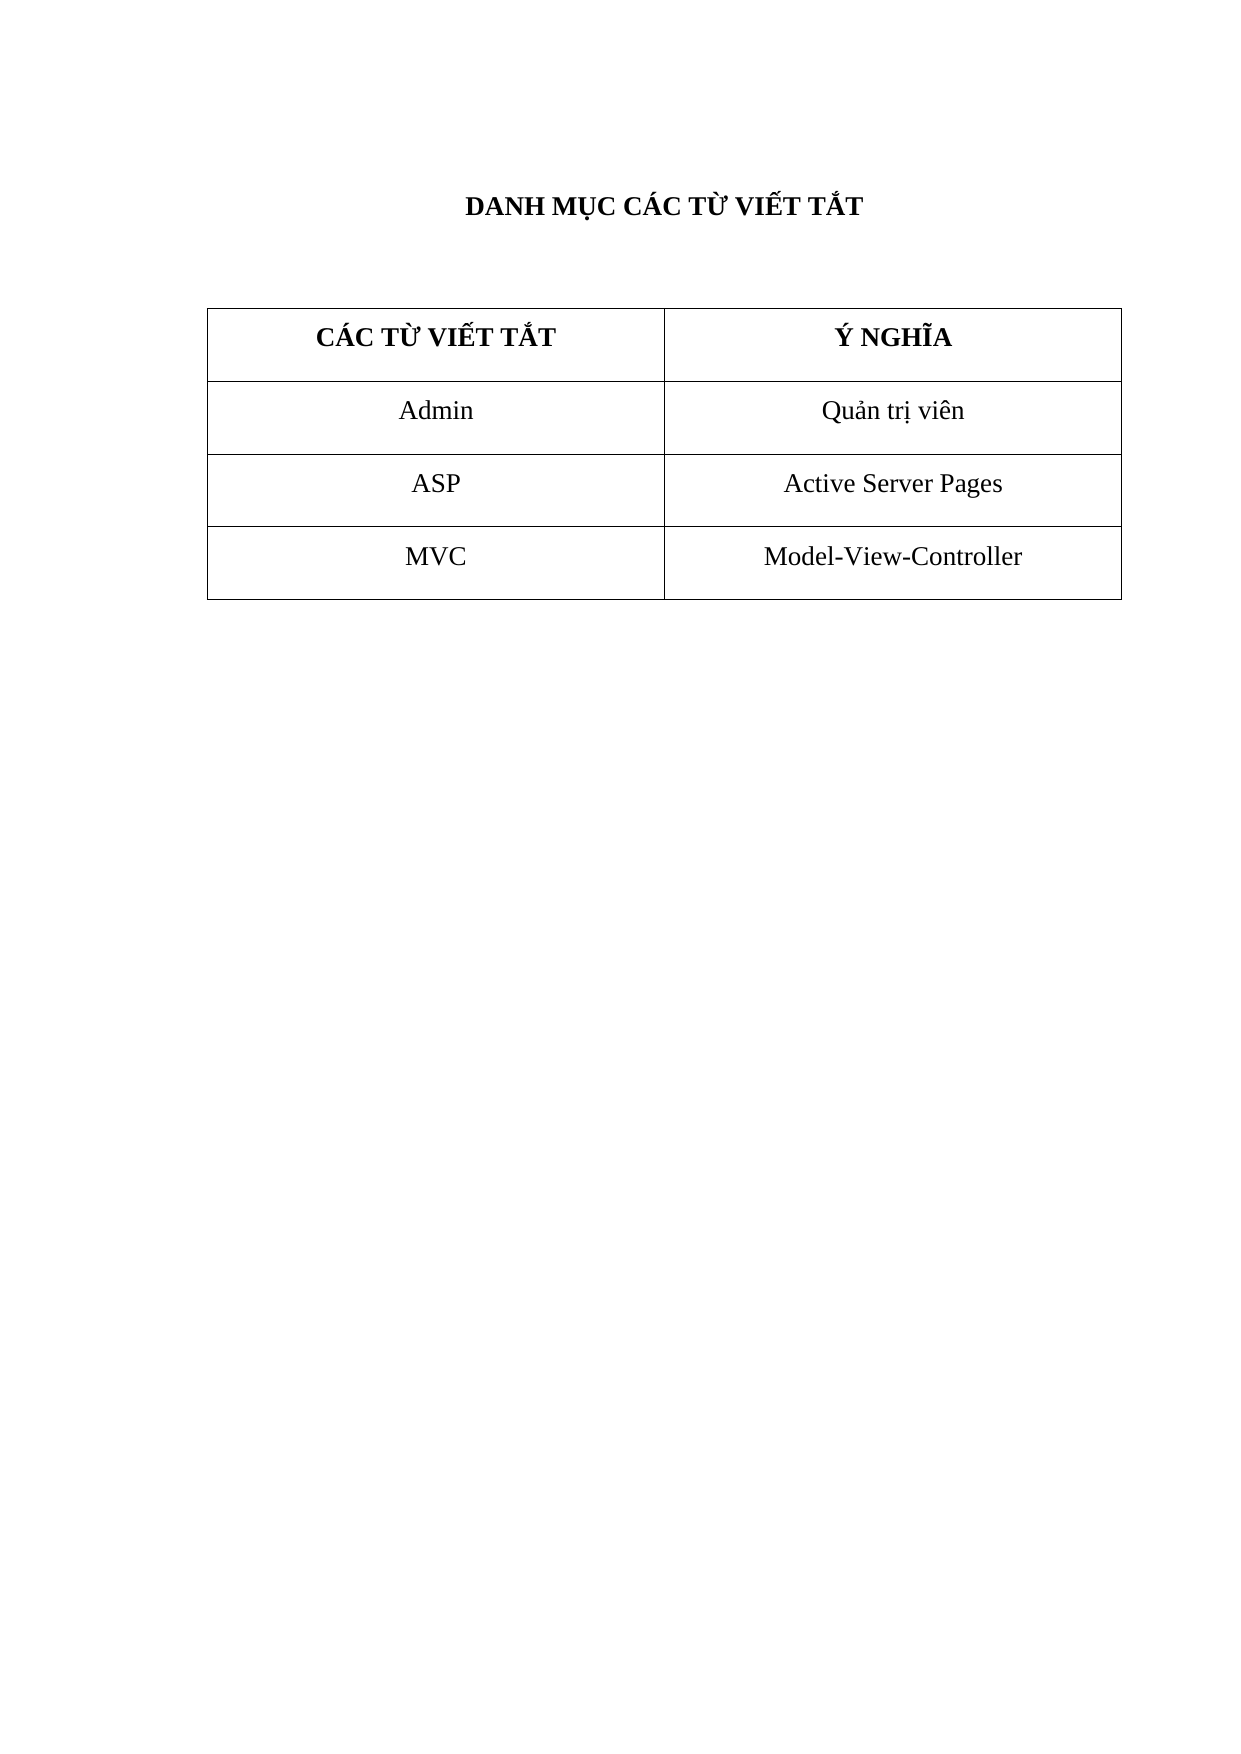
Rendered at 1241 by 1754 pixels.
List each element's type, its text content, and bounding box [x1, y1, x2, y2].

table_header CÁC TỪ VIẾT TẮT [208, 309, 664, 381]
table_cell Quản trị viên [665, 382, 1121, 453]
table_header Ý NGHĨA [665, 309, 1121, 381]
table_cell Admin [208, 382, 664, 453]
table_cell ASP [208, 455, 664, 526]
text DANH MỤC CÁC TỪ VIẾT TẮT [207, 190, 1122, 221]
table_cell Model-View-Controller [665, 527, 1121, 599]
table_cell Active Server Pages [665, 455, 1121, 526]
table_cell MVC [208, 527, 664, 599]
